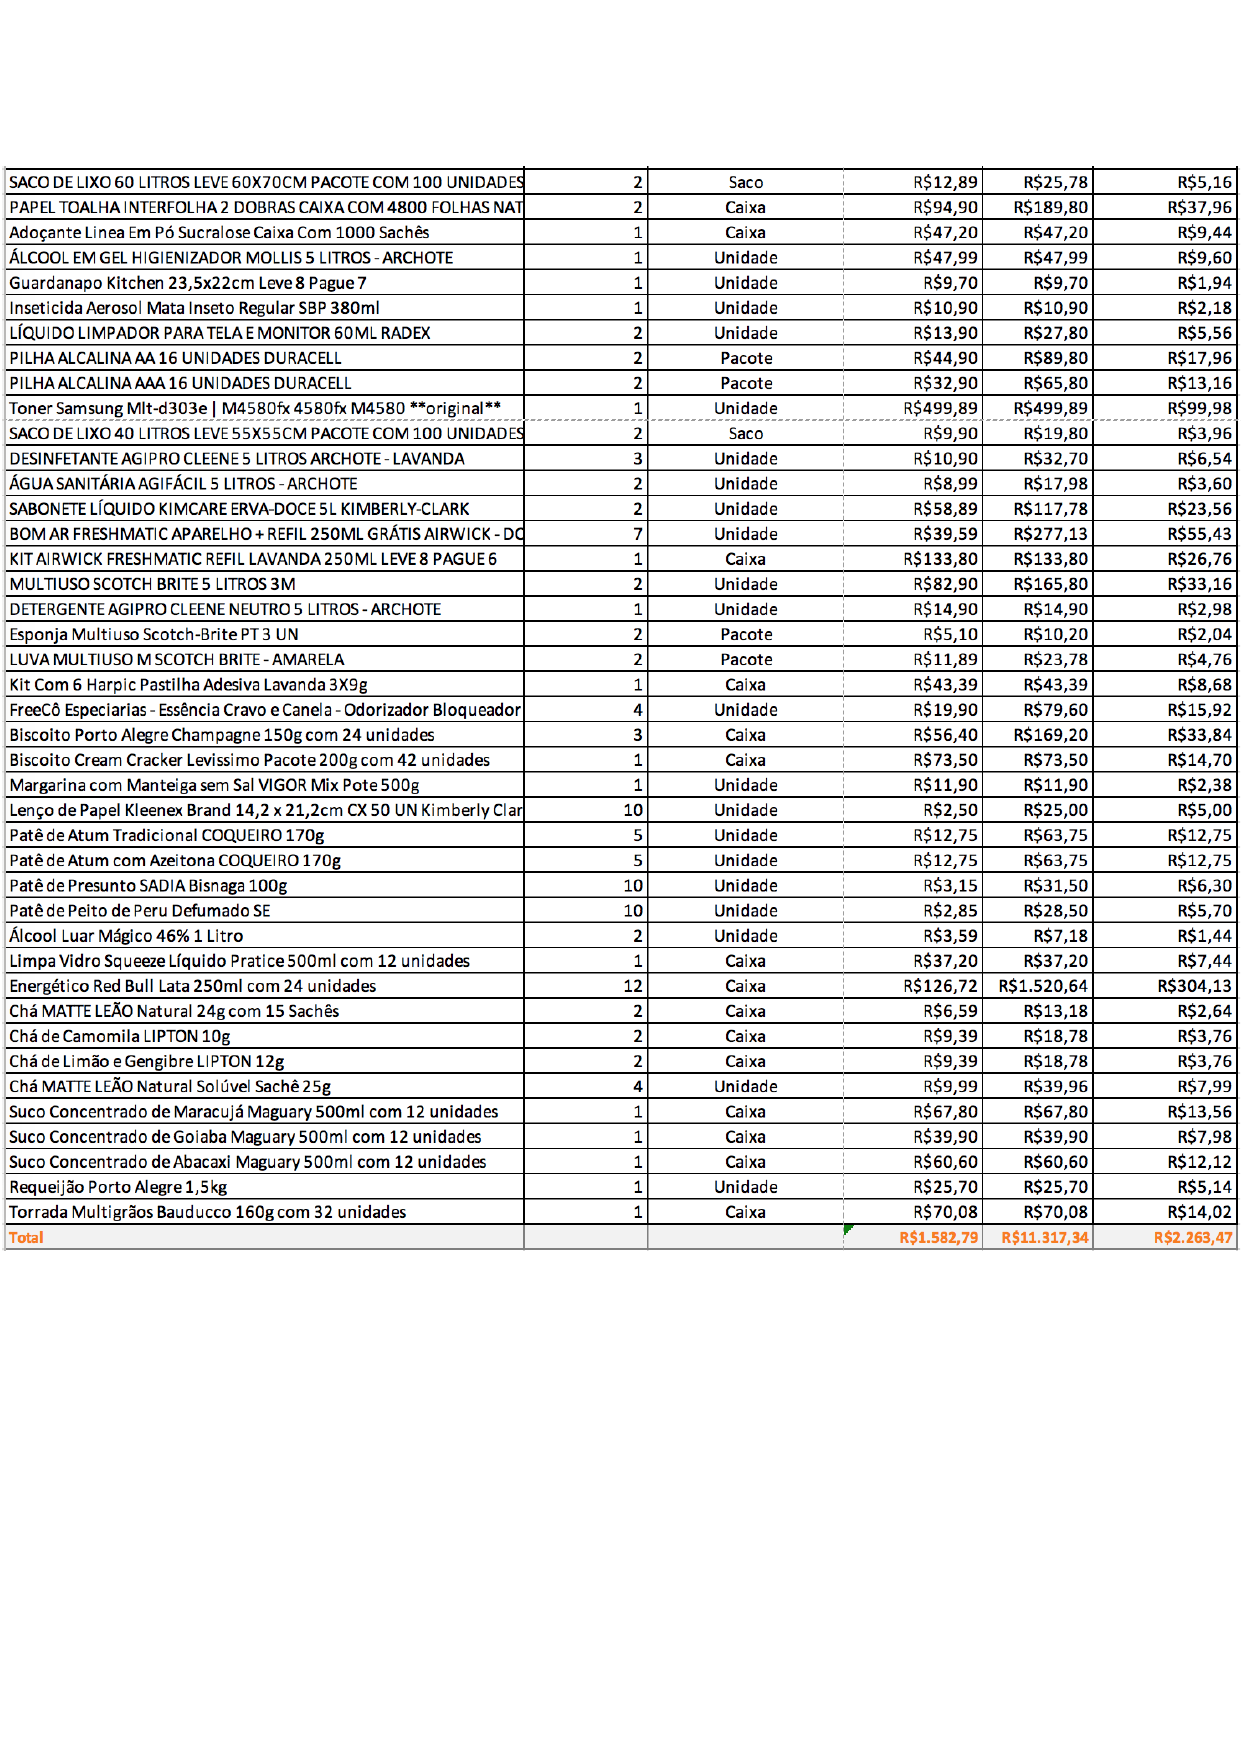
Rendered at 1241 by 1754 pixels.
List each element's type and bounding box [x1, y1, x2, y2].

picture [2, 166, 1241, 1251]
